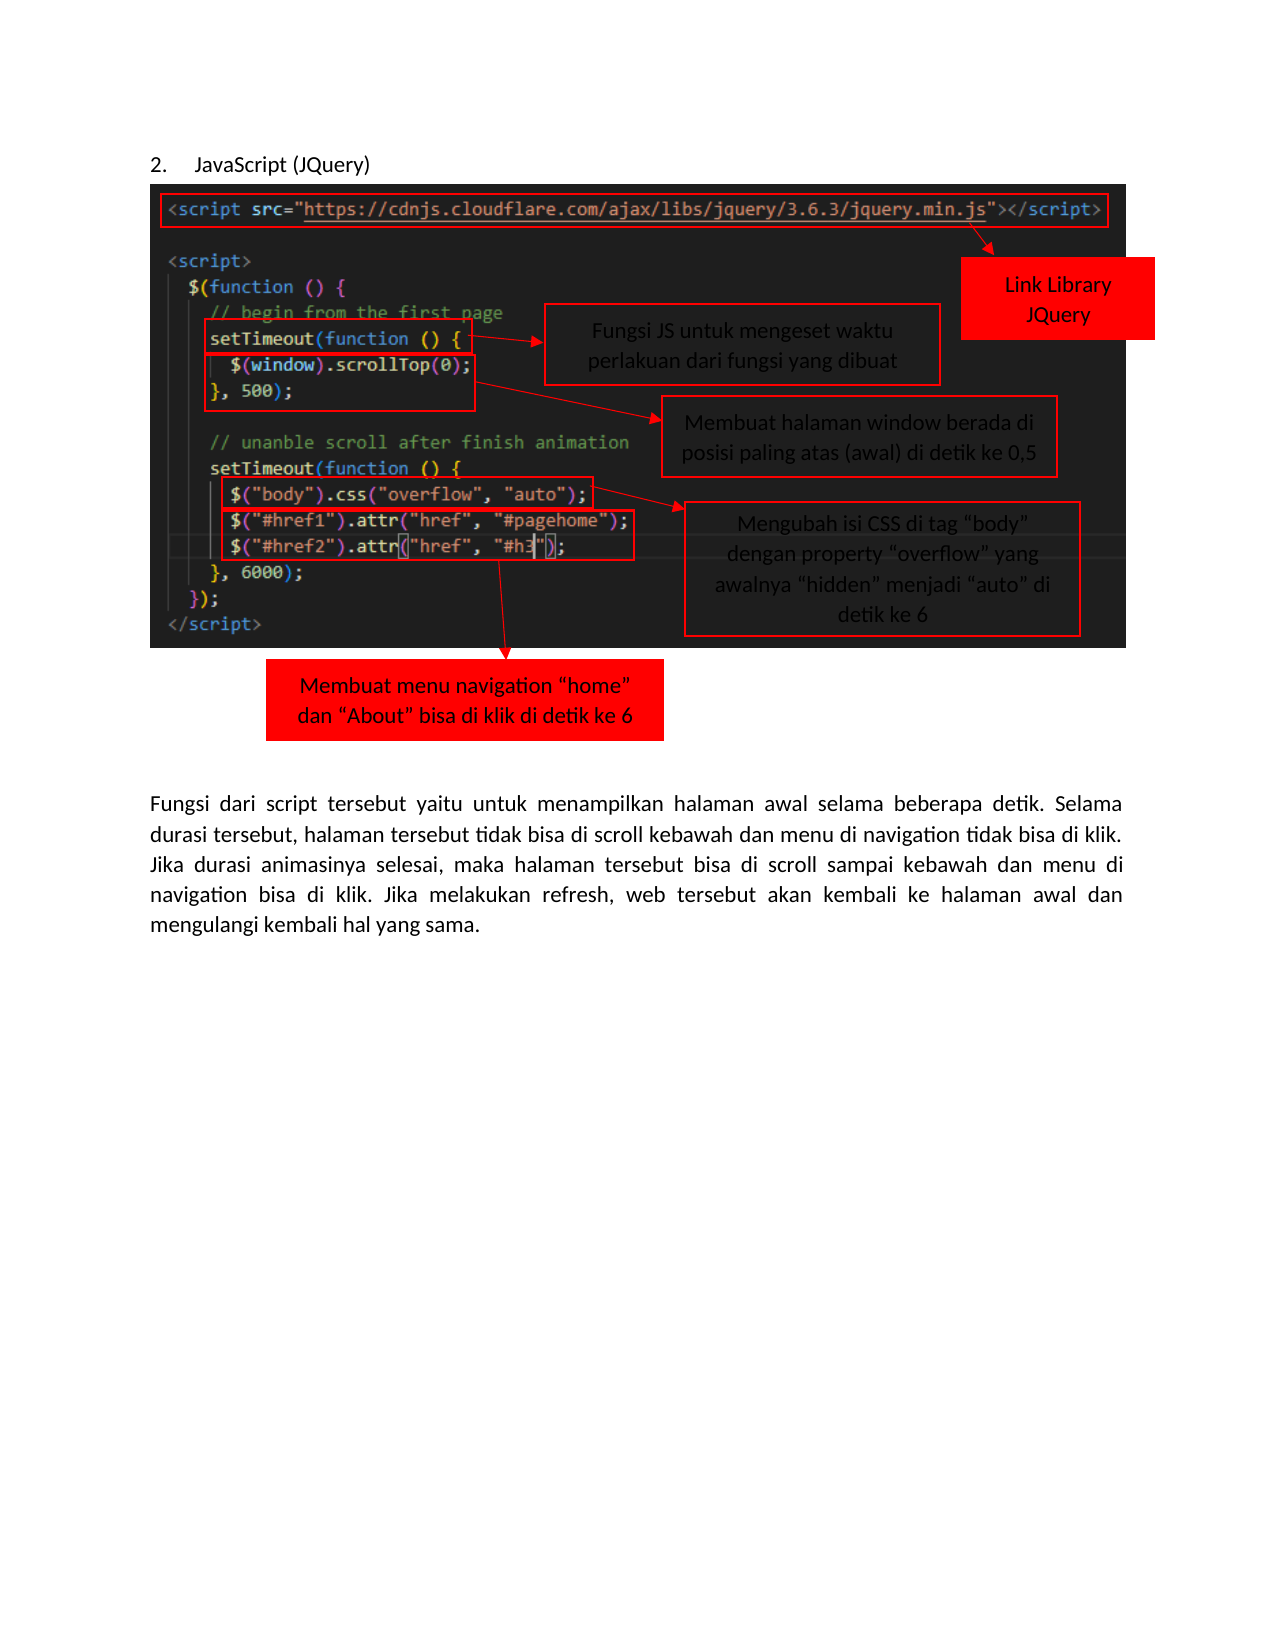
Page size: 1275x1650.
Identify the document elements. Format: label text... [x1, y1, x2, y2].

text Fungsi dari script tersebut yaitu untuk menampilkan halaman awal selama beberapa detik. Selama durasi tersebut, halaman tersebut tidak bisa di scroll kebawah dan menu di navigation tidak bisa di klik. Jika durasi animasinya selesai, maka halaman tersebut bisa di scroll sampai kebawah dan menu di navigation bisa di klik. Jika melakukan refresh, web tersebut akan kembali ke halaman awal dan mengulangi kembali hal yang sama. [150, 789, 1125, 938]
picture [686, 503, 1079, 635]
picture [150, 184, 1126, 648]
list JavaScript (JQuery) [150, 150, 1125, 178]
picture [223, 512, 633, 559]
picture [223, 478, 592, 507]
